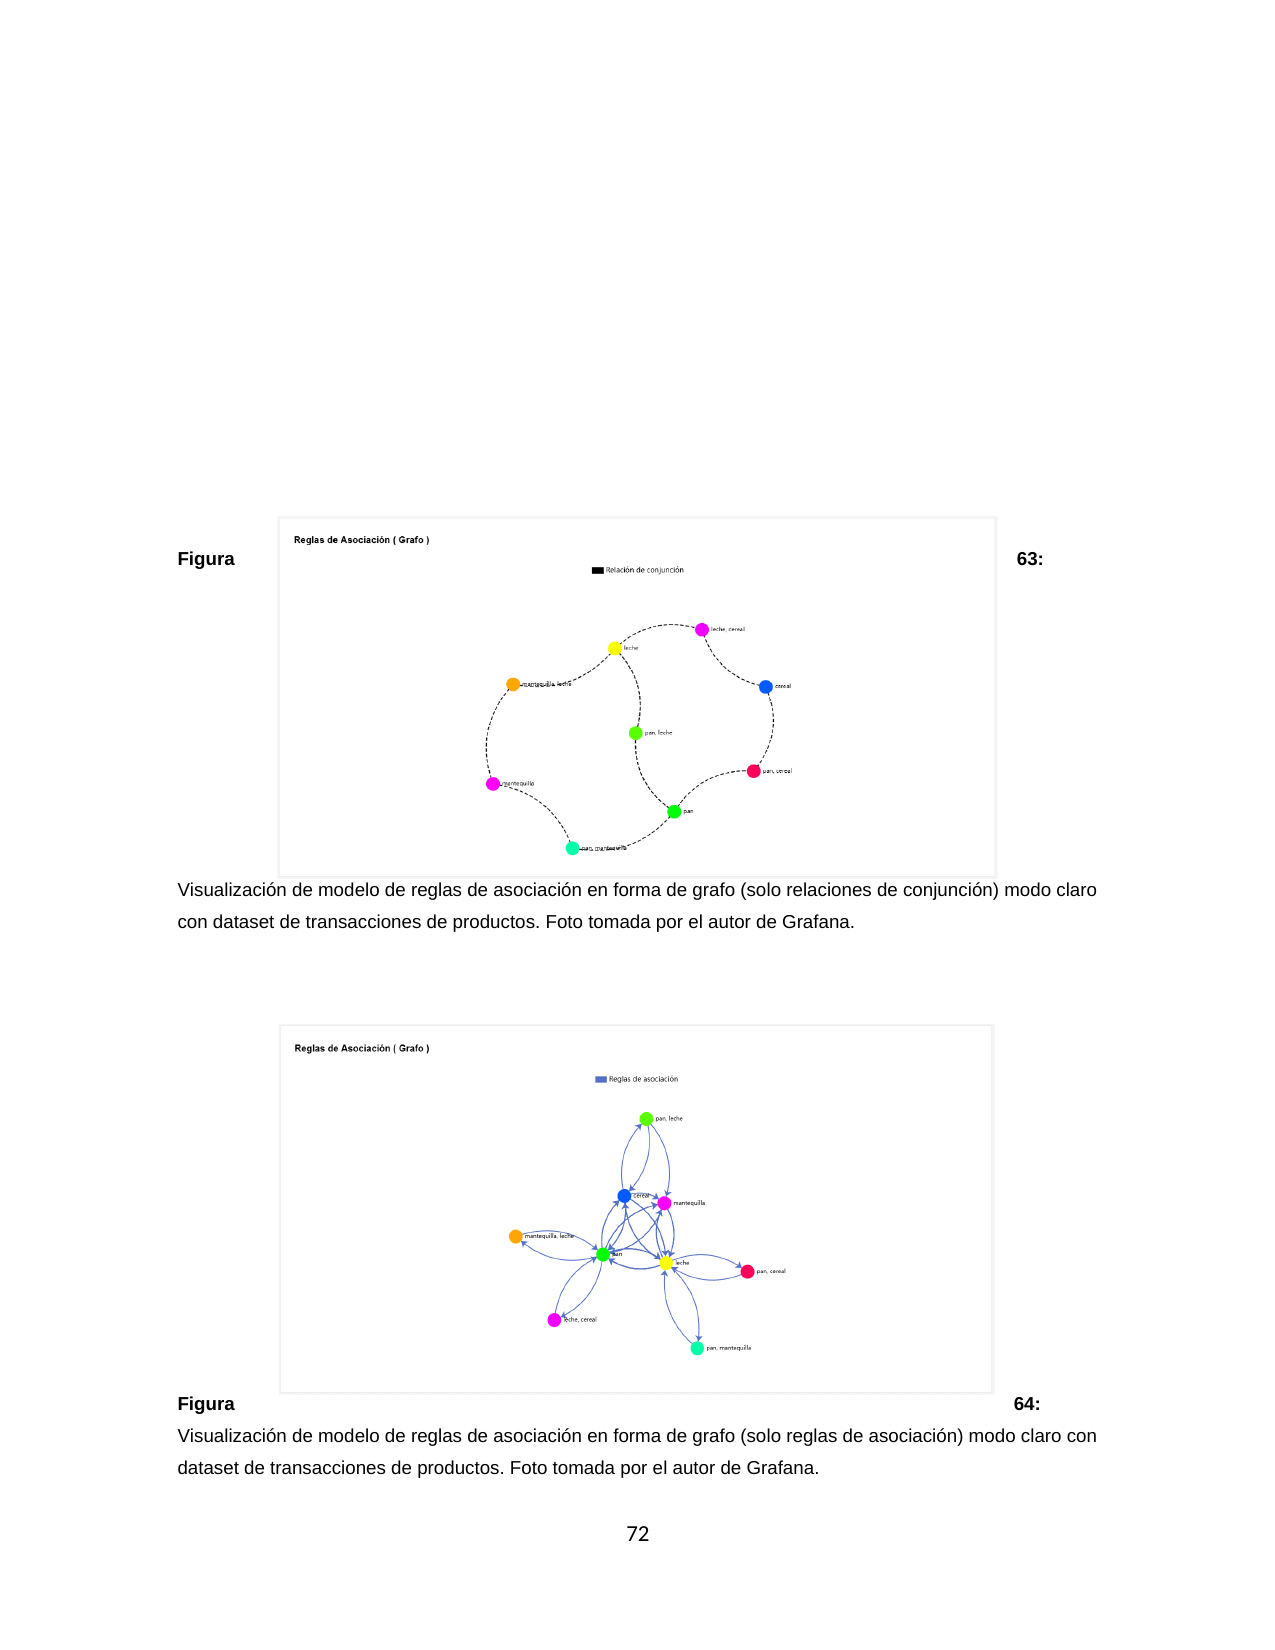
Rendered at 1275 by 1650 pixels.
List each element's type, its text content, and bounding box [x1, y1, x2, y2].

picture [278, 1024, 995, 1395]
picture [277, 516, 998, 879]
text Figura 64: Visualización de modelo de reglas de asociación en forma de grafo (solo reglas de asociación) modo claro con dataset de transacciones de productos. Foto tomada por el autor de Grafana. [177, 1392, 1098, 1479]
